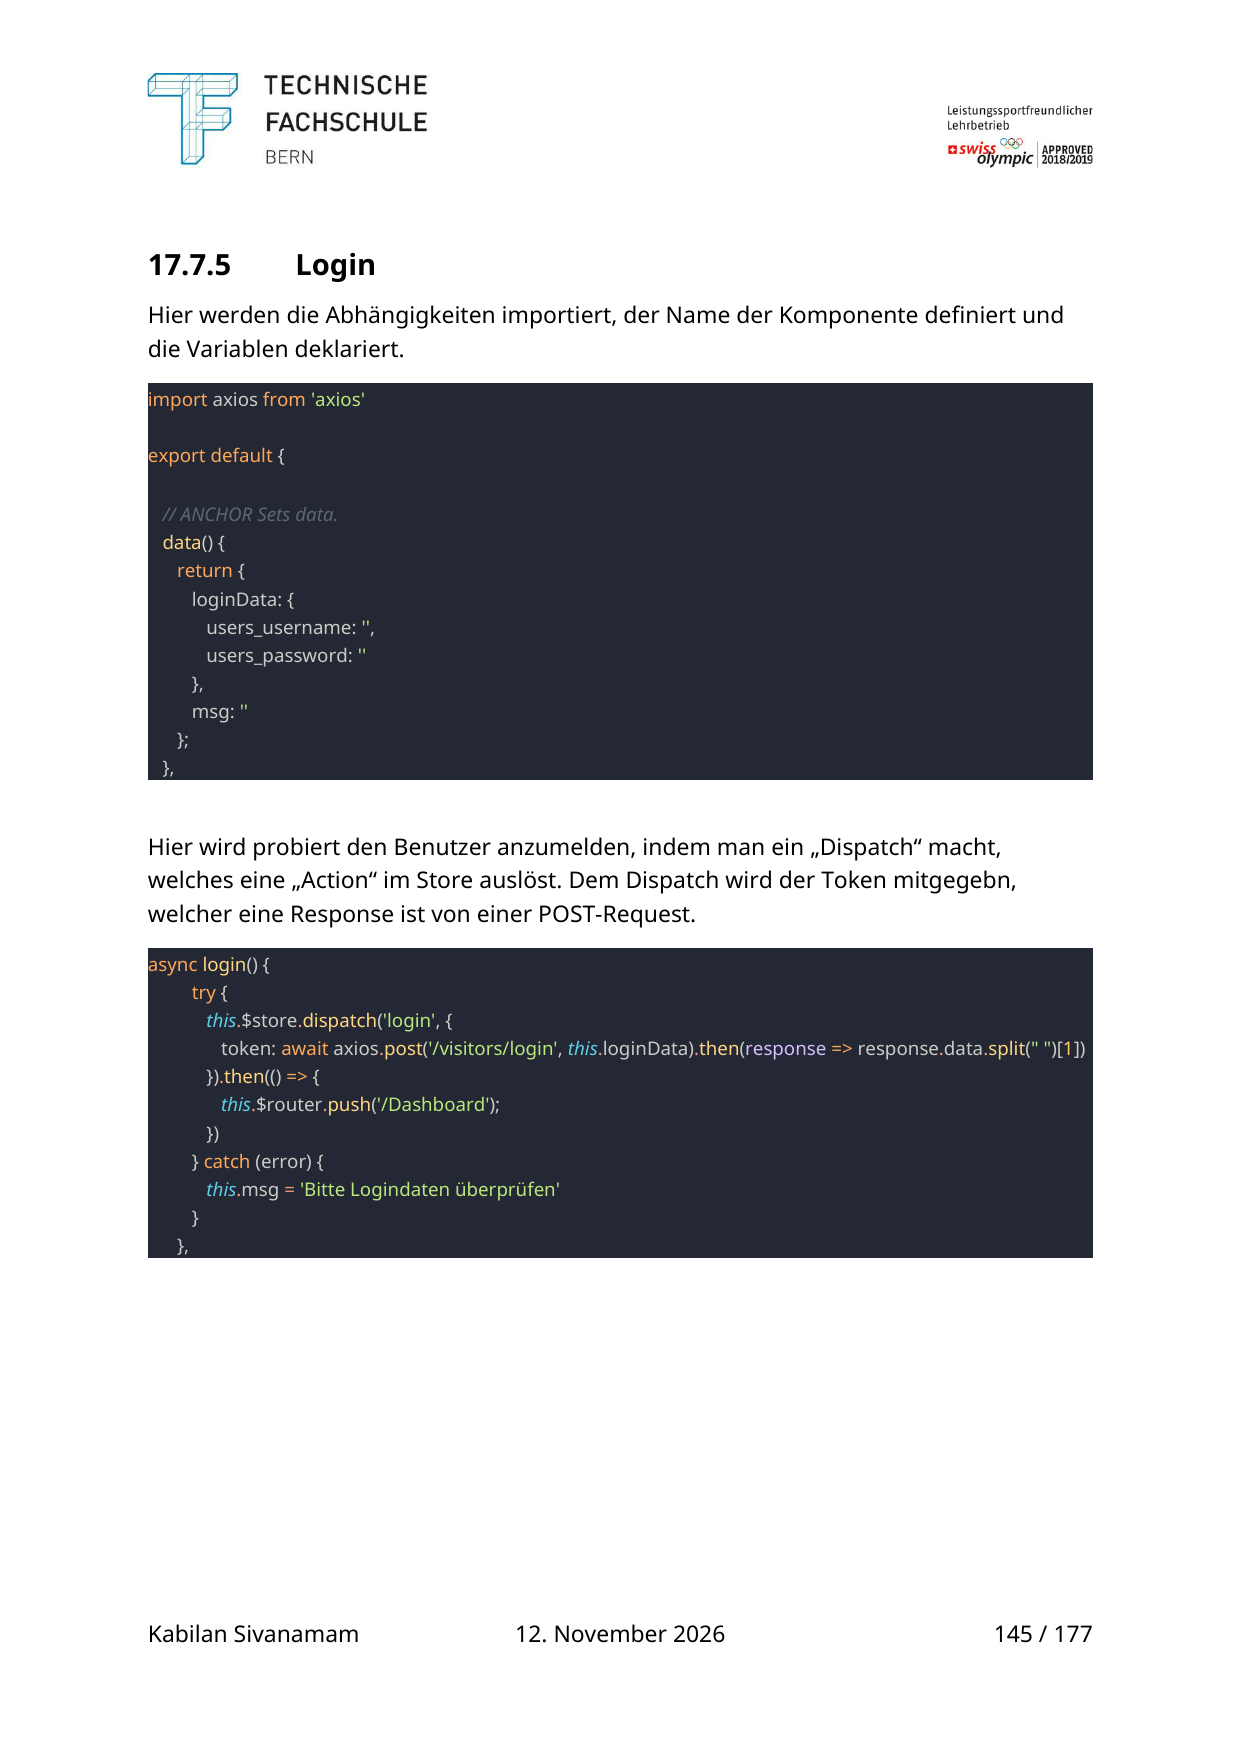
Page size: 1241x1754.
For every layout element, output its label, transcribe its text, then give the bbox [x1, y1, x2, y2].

text // ANCHOR Sets data. [148, 499, 1093, 527]
text this.msg = 'Bitte Logindaten überprüfen' [148, 1173, 1093, 1202]
text }, [148, 752, 1093, 780]
text Hier wird probiert den Benutzer anzumelden, indem man ein „Dispatch“ macht, welches eine „Action“ im Store auslöst. Dem Dispatch wird der Token mitgegebn, welcher eine Response ist von einer POST-Request. [148, 831, 1093, 929]
text }; [148, 724, 1093, 752]
text }) [148, 1117, 1093, 1145]
text async login() { [148, 948, 1093, 977]
text users_password: '' [148, 639, 1093, 668]
text users_username: '', [148, 611, 1093, 639]
text export default { [148, 439, 1093, 468]
text try { [148, 977, 1093, 1005]
text loginData: { [148, 583, 1093, 611]
text data() { [148, 527, 1093, 555]
text }, [148, 668, 1093, 696]
text import axios from 'axios' [148, 383, 1093, 411]
text Hier werden die Abhängigkeiten importiert, der Name der Komponente definiert und die Variablen deklariert. [148, 299, 1093, 364]
text } catch (error) { [148, 1145, 1093, 1173]
text }, [148, 1230, 1093, 1258]
text this.$router.push('/Dashboard'); [148, 1089, 1093, 1117]
text msg: '' [148, 696, 1093, 724]
picture [147, 73, 1093, 196]
text return { [148, 555, 1093, 583]
subtitle Login [148, 244, 1093, 283]
text token: await axios.post('/visitors/login', this.loginData).then(response => response.data.split(" ")[1]) [148, 1033, 1093, 1061]
text }).then(() => { [148, 1061, 1093, 1089]
text } [148, 1202, 1093, 1230]
text this.$store.dispatch('login', { [148, 1005, 1093, 1033]
